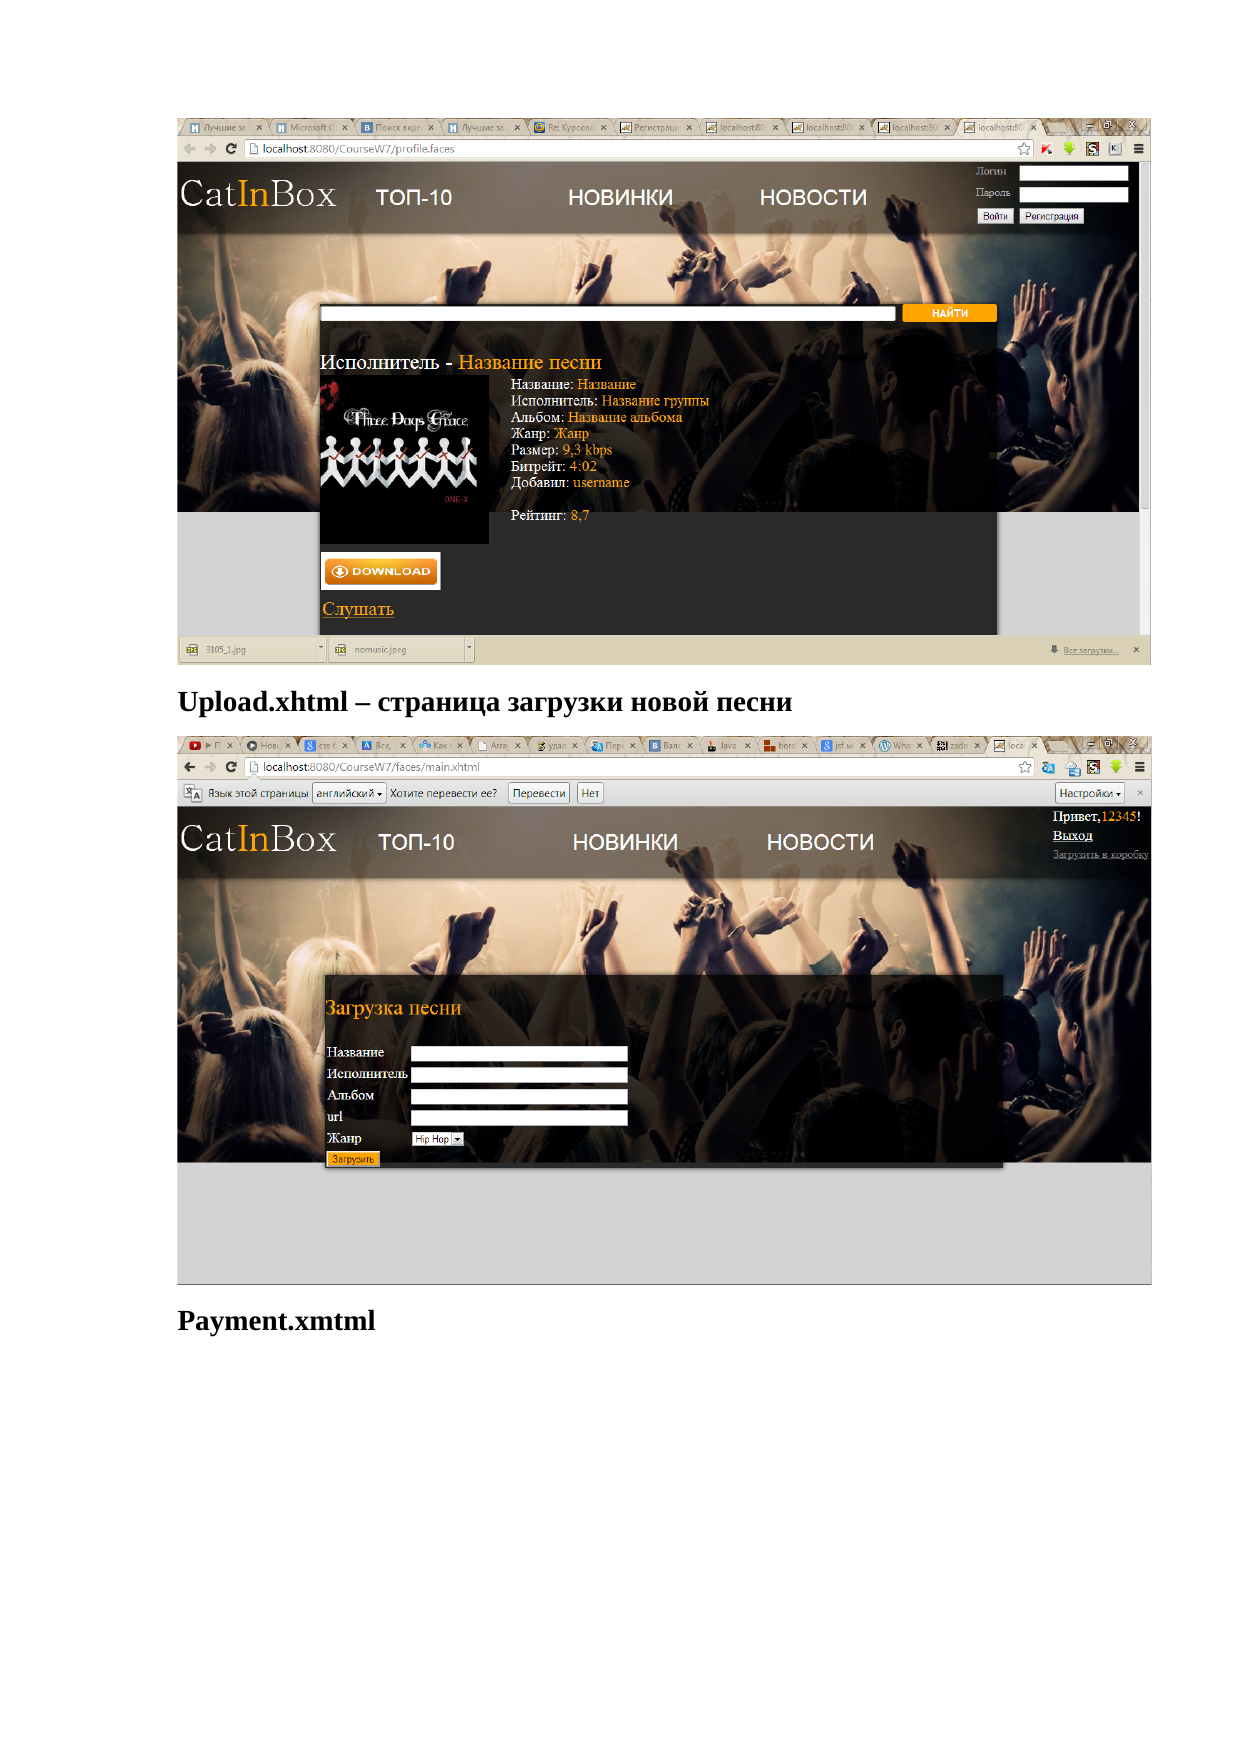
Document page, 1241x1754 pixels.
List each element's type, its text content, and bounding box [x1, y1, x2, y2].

picture [177, 736, 1152, 1285]
text Payment.xmtml [177, 1303, 1152, 1337]
picture [177, 118, 1151, 665]
text Upload.xhtml – страница загрузки новой песни [177, 684, 1152, 717]
